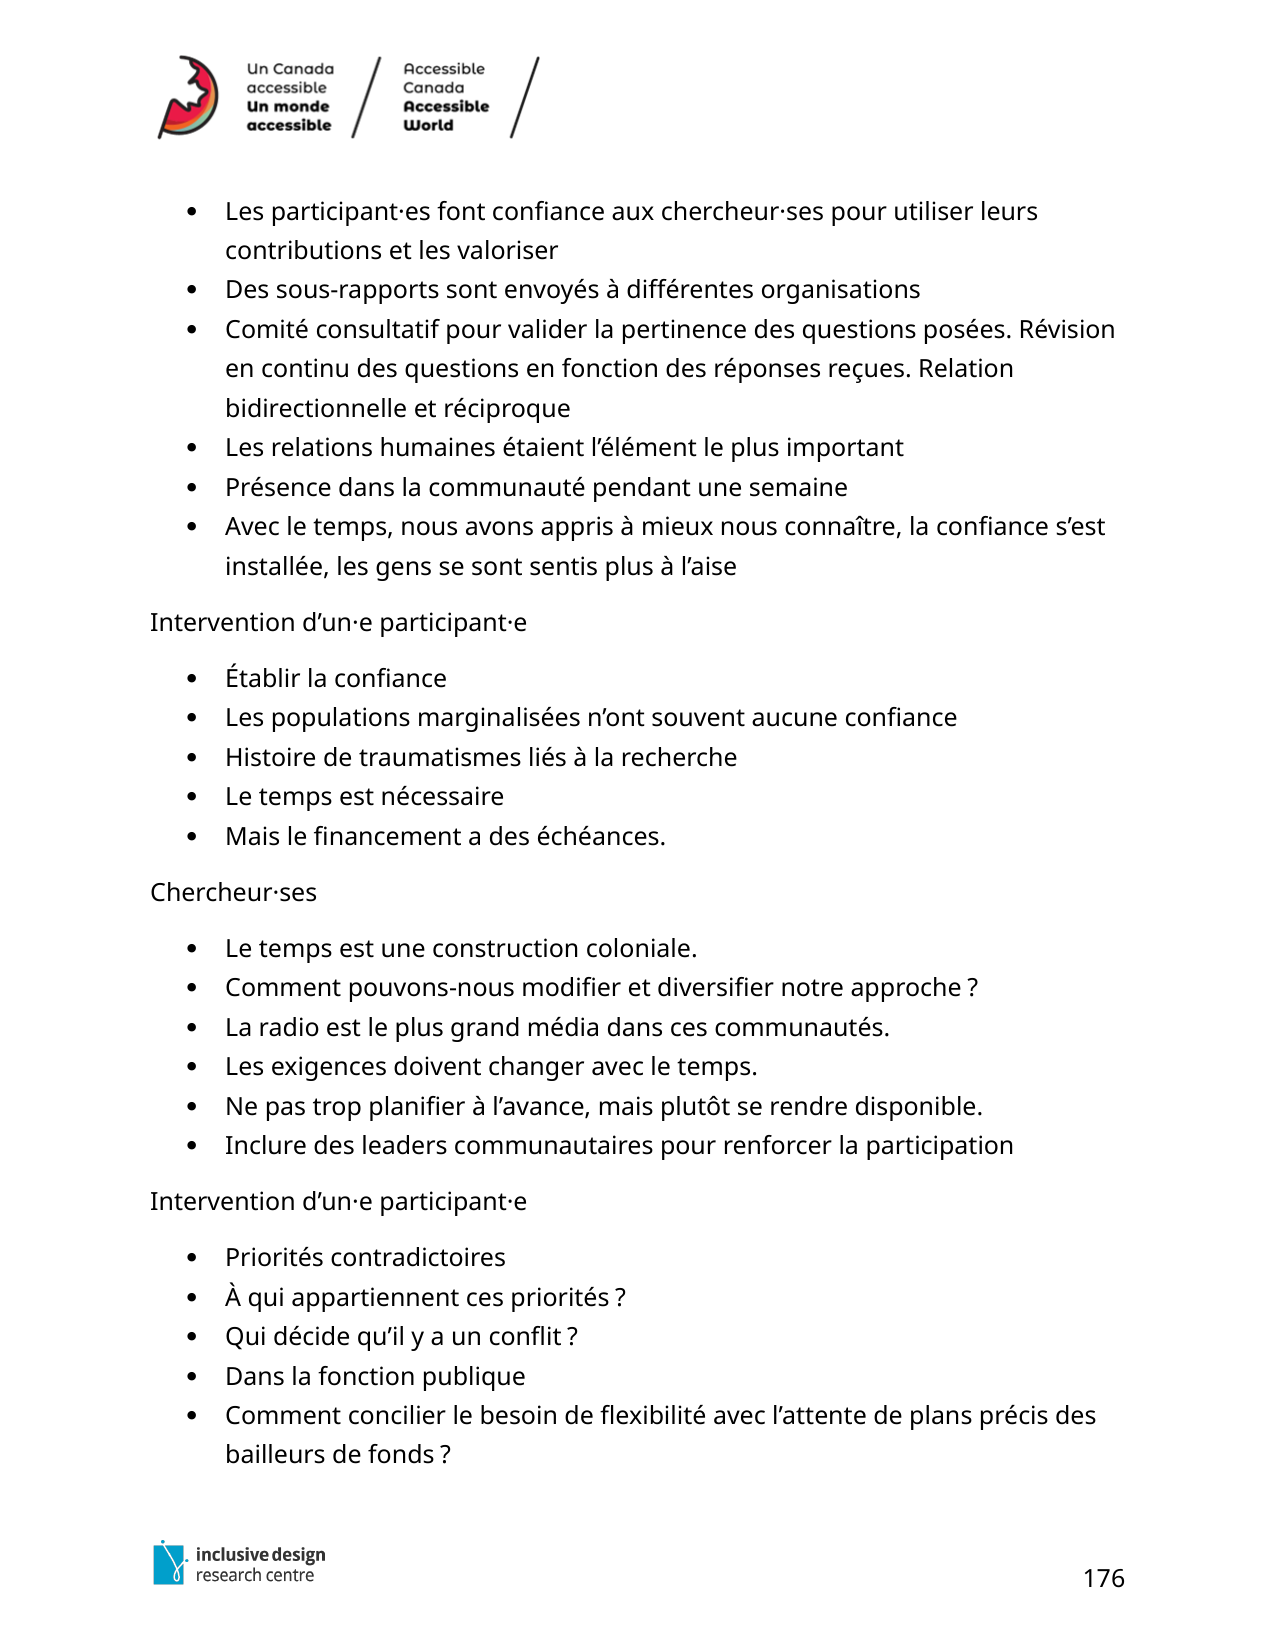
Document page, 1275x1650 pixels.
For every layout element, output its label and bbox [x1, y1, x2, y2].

picture [150, 1538, 340, 1601]
picture [150, 48, 547, 147]
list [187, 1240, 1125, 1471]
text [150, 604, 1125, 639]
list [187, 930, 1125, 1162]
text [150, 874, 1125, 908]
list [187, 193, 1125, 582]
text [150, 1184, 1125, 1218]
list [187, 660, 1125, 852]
